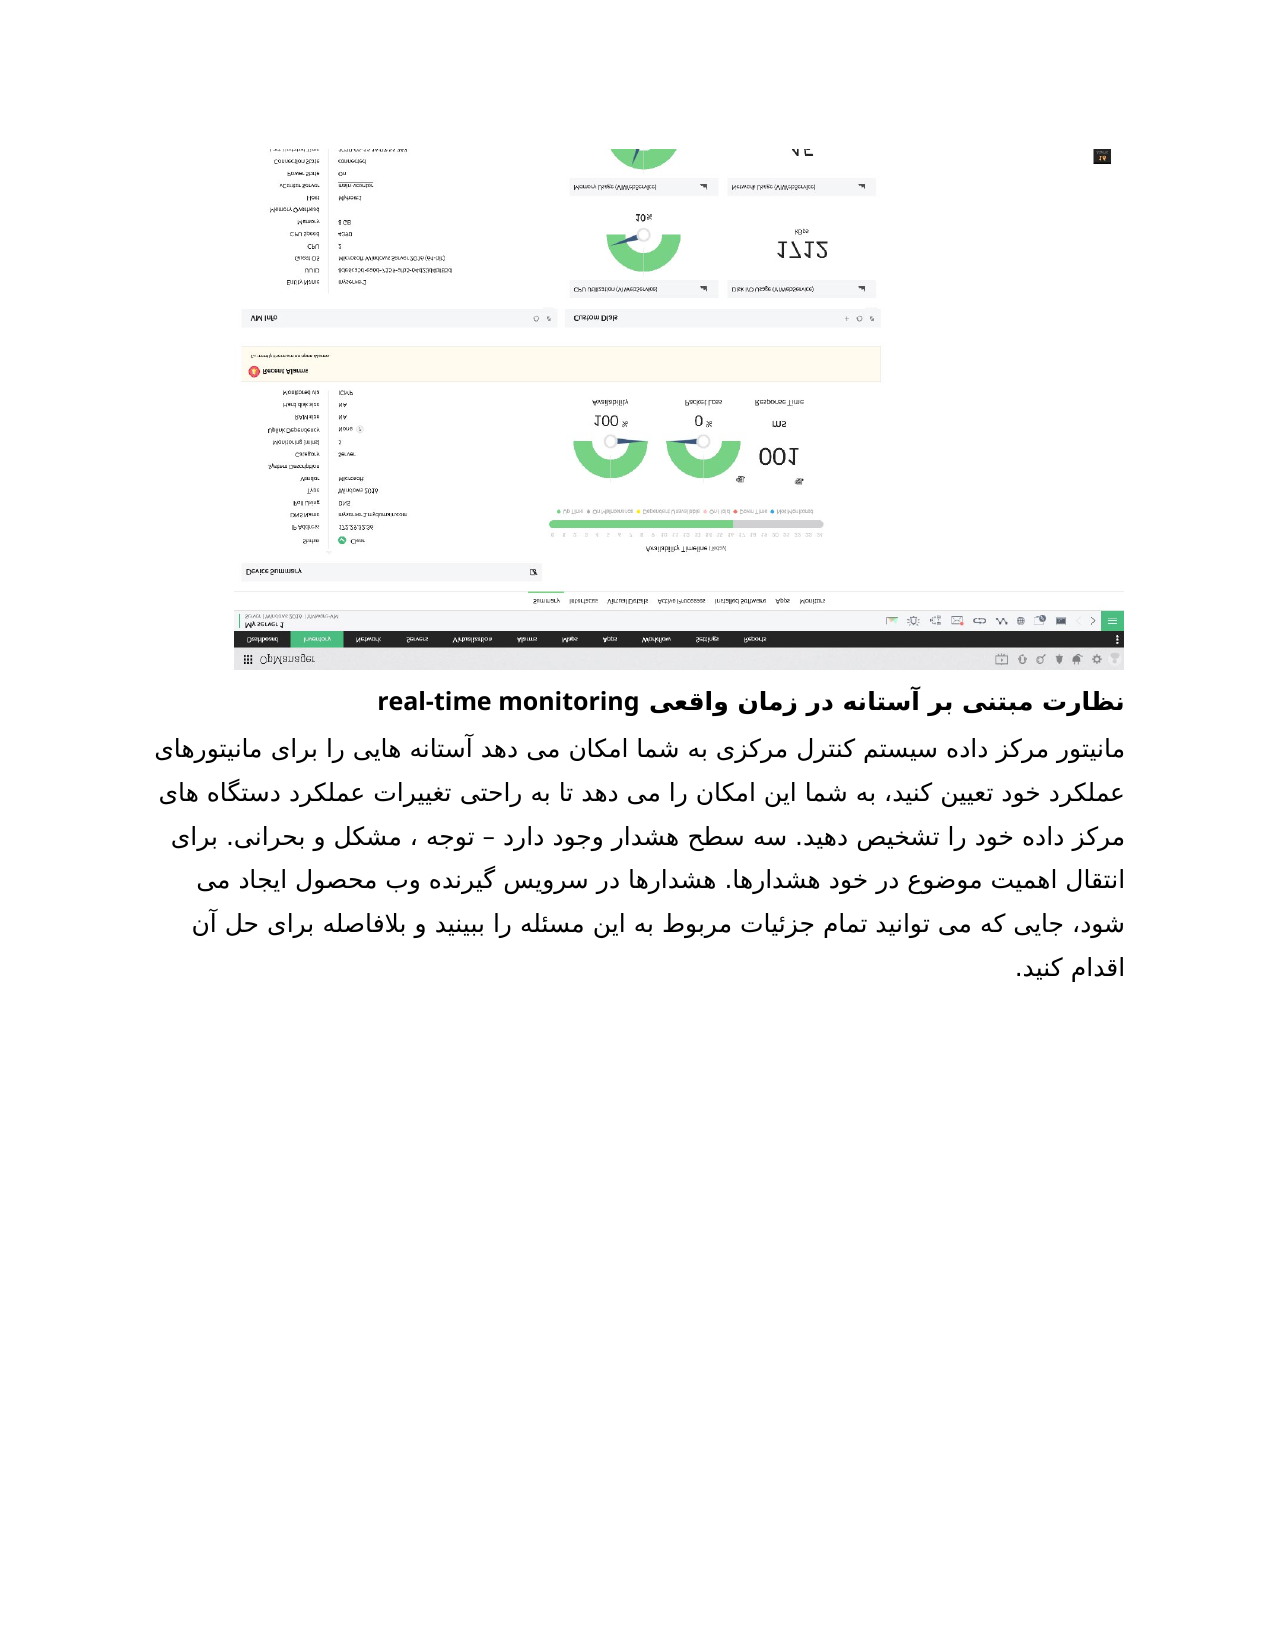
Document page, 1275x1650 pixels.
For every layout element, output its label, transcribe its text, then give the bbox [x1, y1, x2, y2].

picture [234, 149, 1124, 670]
text نظارت مبتنی بر آستانه در زمان واقعی real-time monitoring [150, 683, 1125, 717]
text مانیتور مرکز داده سیستم کنترل مرکزی به شما امکان می دهد آستانه هایی را برای مانیتورهای عملکرد خود تعیین کنید، به شما این امکان را می دهد تا به راحتی تغییرات عملکرد دستگاه های مرکز داده خود را تشخیص دهید. سه سطح هشدار وجود دارد – توجه ، مشکل و بحرانی. برای انتقال اهمیت موضوع در خود هشدارها. هشدارها در سرویس گیرنده وب محصول ایجاد می شود، جایی که می توانید تمام جزئیات مربوط به این مسئله را ببینید و بلافاصله برای حل آن اقدام کنید. [150, 734, 1125, 982]
